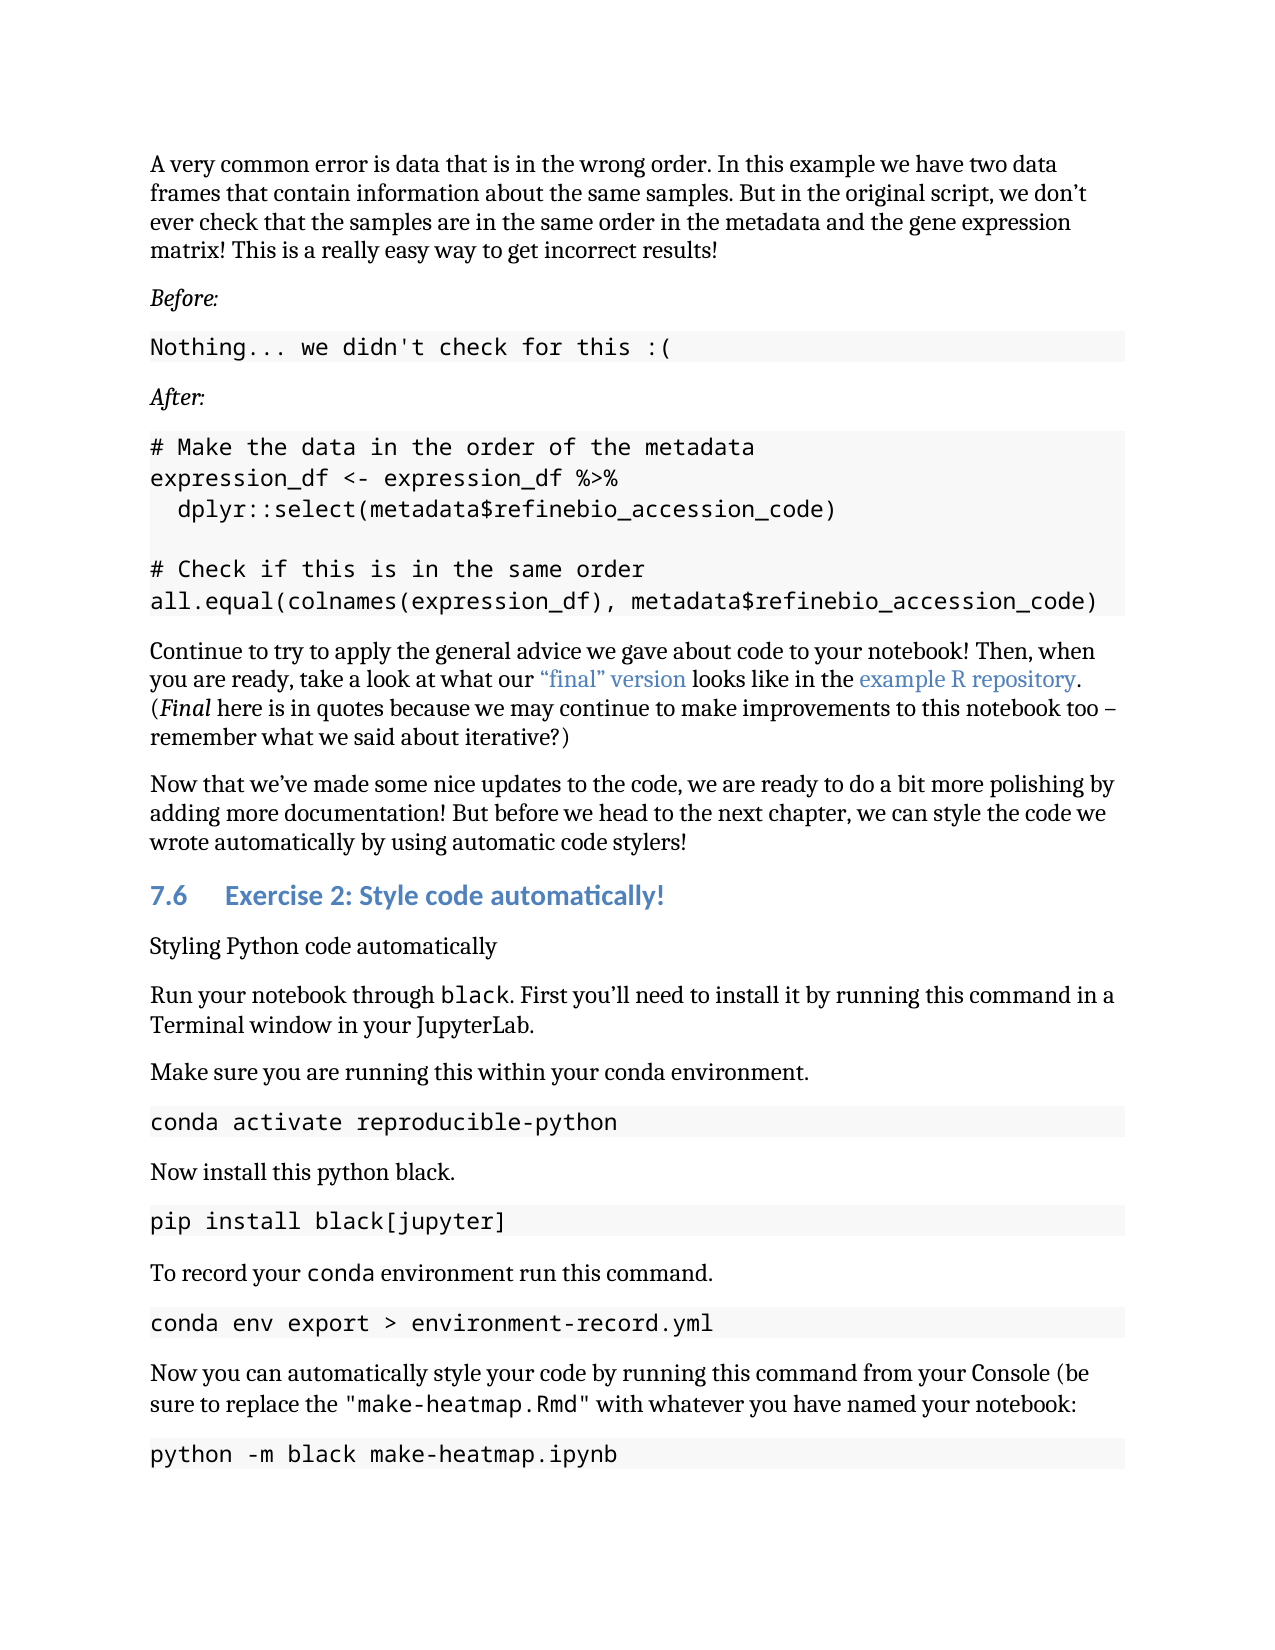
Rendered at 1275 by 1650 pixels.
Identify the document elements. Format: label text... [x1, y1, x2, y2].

text # Make the data in the order of the metadata expression_df <- expression_df %>% dplyr::select(metadata$refinebio_accession_code) # Check if this is in the same order all.equal(colnames(expression_df), metadata$refinebio_accession_code) [150, 431, 1125, 616]
text Make sure you are running this within your conda environment. [150, 1058, 1125, 1087]
text Continue to try to apply the general advice we gave about code to your notebook! Then, when you are ready, take a look at what our “final” version looks like in the example R repository. (Final here is in quotes because we may continue to make improvements to this notebook too – remember what we said about iterative?) [150, 637, 1125, 752]
text Now install this python black. [150, 1158, 1125, 1186]
text python -m black make-heatmap.ipynb [150, 1438, 1125, 1469]
text Run your notebook through black. First you’ll need to install it by running this command in a Terminal window in your JupyterLab. [150, 979, 1125, 1039]
text After: [150, 383, 1125, 412]
text To record your conda environment run this command. [150, 1257, 1125, 1288]
text Styling Python code automatically [150, 932, 1125, 961]
subtitle 7.6 Exercise 2: Style code automatically! [150, 877, 1125, 913]
text pip install black[jupyter] [150, 1205, 1125, 1236]
text conda activate reproducible-python [150, 1106, 1125, 1137]
text Nothing... we didn't check for this :( [150, 331, 1125, 362]
text A very common error is data that is in the wrong order. In this example we have two data frames that contain information about the same samples. But in the original script, we don’t ever check that the samples are in the same order in the metadata and the gene expression matrix! This is a really easy way to get incorrect results! [150, 150, 1125, 265]
text conda env export > environment-record.yml [150, 1307, 1125, 1338]
text Now that we’ve made some nice updates to the code, we are ready to do a bit more polishing by adding more documentation! But before we head to the next chapter, we can style the code we wrote automatically by using automatic code stylers! [150, 770, 1125, 857]
text Before: [150, 284, 1125, 312]
